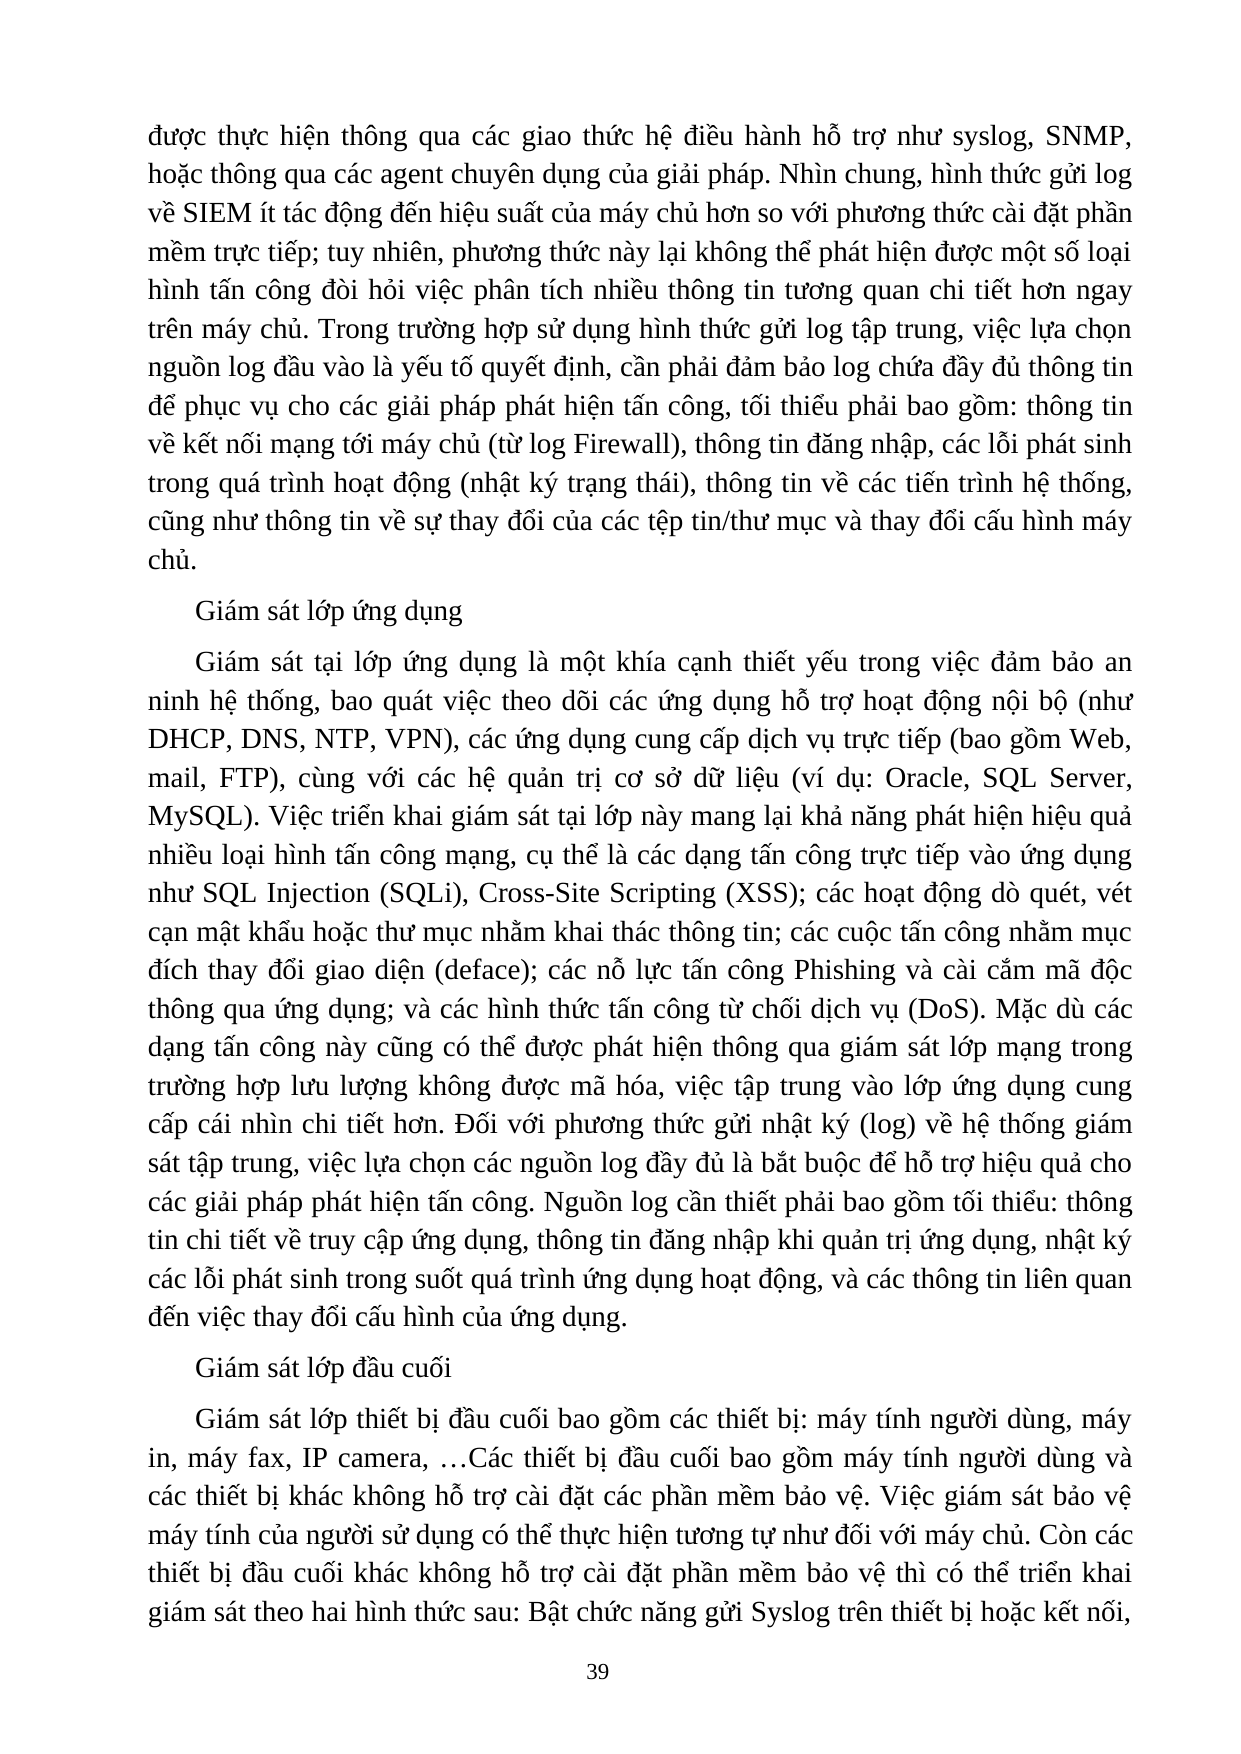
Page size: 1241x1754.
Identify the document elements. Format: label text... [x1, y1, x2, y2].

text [148, 118, 1134, 576]
text Giám sát lớp đầu cuối [148, 1350, 1134, 1384]
text Giám sát lớp ứng dụng [148, 593, 1134, 627]
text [148, 1401, 1134, 1628]
text Giám sát tại lớp ứng dụng là một khía cạnh thiết yếu trong việc đảm bảo an ninh hệ thống, bao quát việc theo dõi các ứng dụng hỗ trợ hoạt động nội bộ (như DHCP, DNS, NTP, VPN), các ứng dụng cung cấp dịch vụ trực tiếp (bao gồm Web, mail, FTP), cùng với các hệ quản trị cơ sở dữ liệu (ví dụ: Oracle, SQL Server, MySQL). Việc triển khai giám sát tại lớp này mang lại khả năng phát hiện hiệu quả nhiều loại hình tấn công mạng, cụ thể là các dạng tấn công trực tiếp vào ứng dụng như SQL Injection (SQLi), Cross-Site Scripting (XSS); các hoạt động dò quét, vét cạn mật khẩu hoặc thư mục nhằm khai thác thông tin; các cuộc tấn công nhằm mục đích thay đổi giao diện (deface); các nỗ lực tấn công Phishing và cài cắm mã độc thông qua ứng dụng; và các hình thức tấn công từ chối dịch vụ (DoS). Mặc dù các dạng tấn công này cũng có thể được phát hiện thông qua giám sát lớp mạng trong trường hợp lưu lượng không được mã hóa, việc tập trung vào lớp ứng dụng cung cấp cái nhìn chi tiết hơn. Đối với phương thức gửi nhật ký (log) về hệ thống giám sát tập trung, việc lựa chọn các nguồn log đầy đủ là bắt buộc để hỗ trợ hiệu quả cho các giải pháp phát hiện tấn công. Nguồn log cần thiết phải bao gồm tối thiểu: thông tin chi tiết về truy cập ứng dụng, thông tin đăng nhập khi quản trị ứng dụng, nhật ký các lỗi phát sinh trong suốt quá trình ứng dụng hoạt động, và các thông tin liên quan đến việc thay đổi cấu hình của ứng dụng. [148, 644, 1134, 1333]
